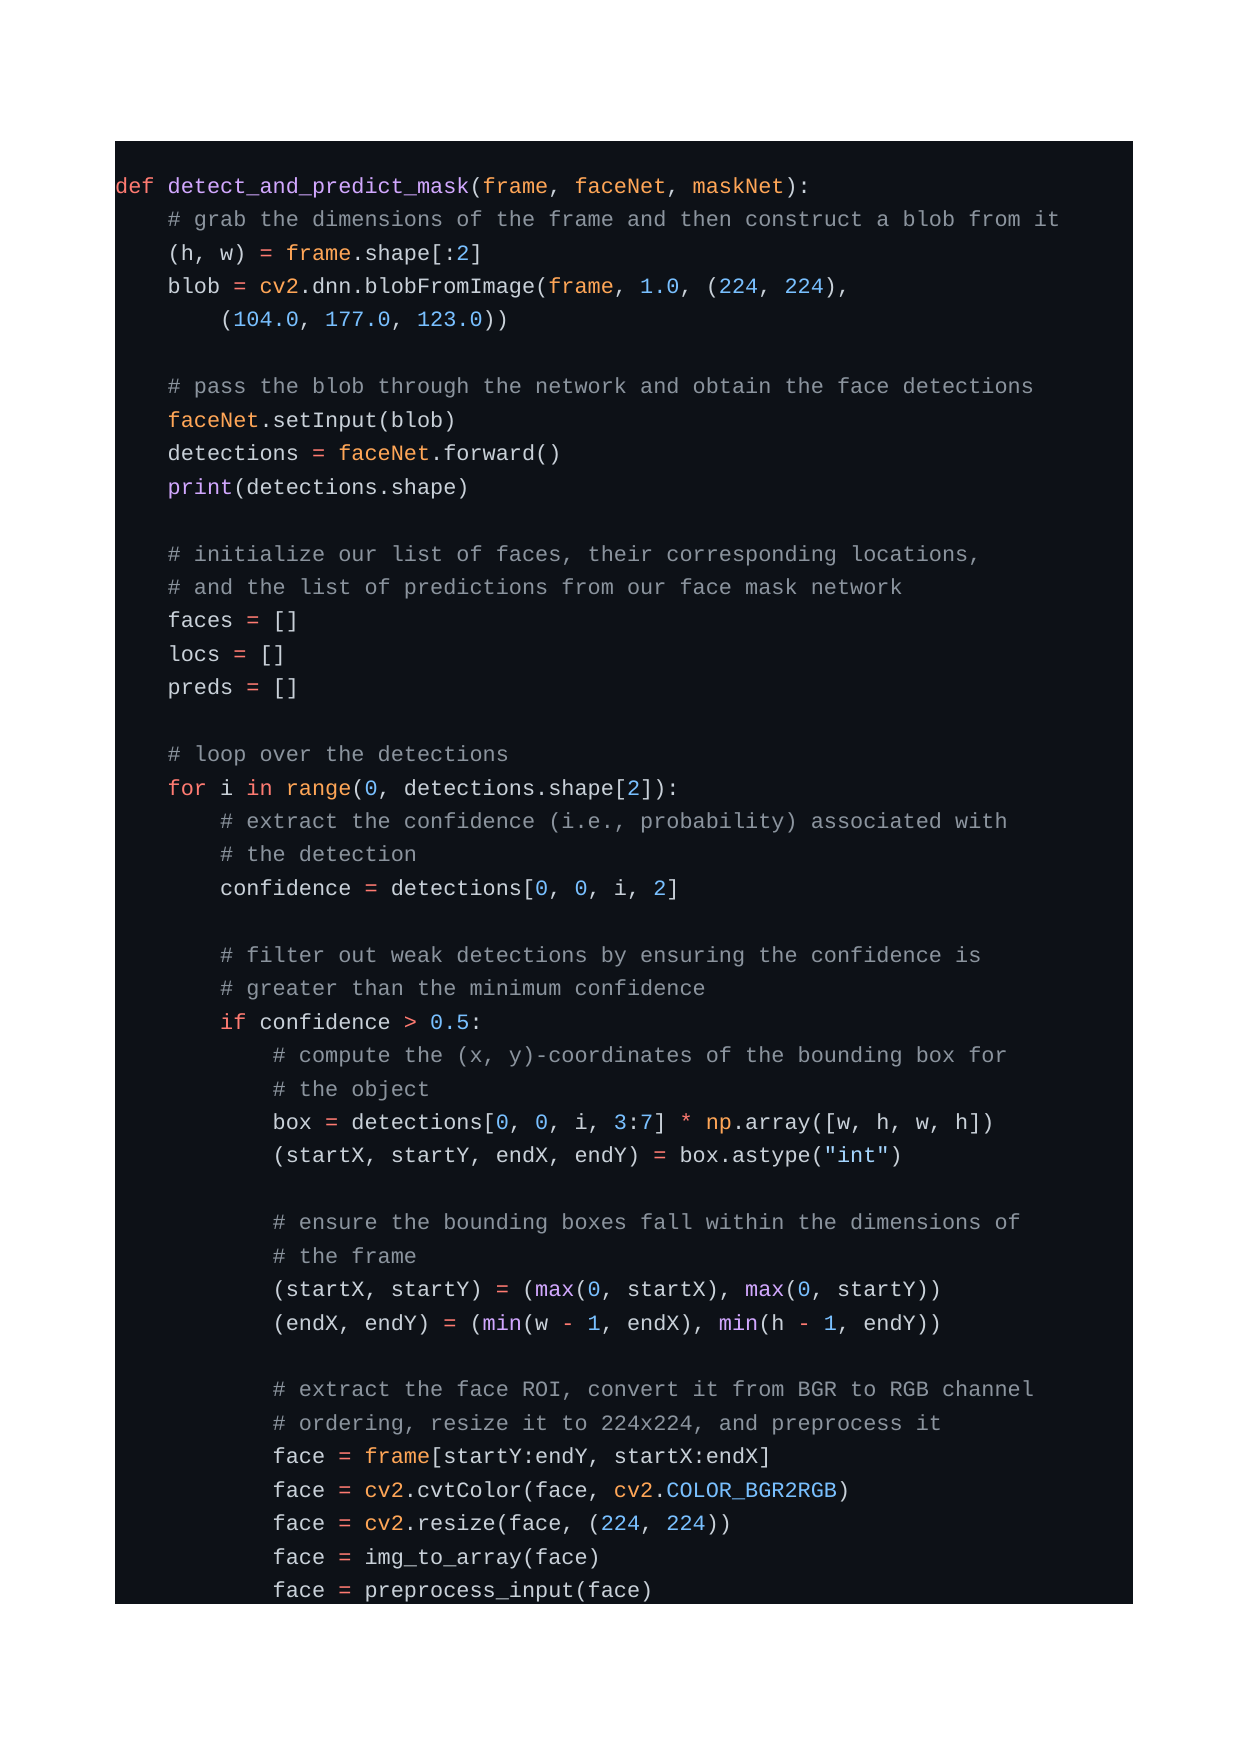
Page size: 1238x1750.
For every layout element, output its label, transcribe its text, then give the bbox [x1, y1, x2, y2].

text # ordering, resize it to 224x224, and preprocess it [115, 1412, 1133, 1437]
text confidence = detections[0, 0, i, 2] [115, 877, 1133, 902]
text # the object [115, 1078, 1133, 1102]
text box = detections[0, 0, i, 3:7] * np.array([w, h, w, h]) [115, 1111, 1133, 1136]
text face = cv2.cvtColor(face, cv2.COLOR_BGR2RGB) [115, 1479, 1133, 1504]
text (h, w) = frame.shape[:2] [115, 242, 1133, 267]
text face = frame[startY:endY, startX:endX] [115, 1446, 1133, 1470]
text # the frame [115, 1245, 1133, 1270]
text # extract the face ROI, convert it from BGR to RGB channel [115, 1379, 1133, 1403]
text face = img_to_array(face) [115, 1546, 1133, 1571]
text # loop over the detections [115, 743, 1133, 768]
text faces = [] [115, 609, 1133, 634]
text for i in range(0, detections.shape[2]): [115, 777, 1133, 802]
text (104.0, 177.0, 123.0)) [115, 309, 1133, 333]
text # filter out weak detections by ensuring the confidence is [115, 944, 1133, 969]
text if confidence > 0.5: [115, 1011, 1133, 1036]
text print(detections.shape) [115, 476, 1133, 501]
text # extract the confidence (i.e., probability) associated with [115, 810, 1133, 835]
text # compute the (x, y)-coordinates of the bounding box for [115, 1044, 1133, 1069]
text # ensure the bounding boxes fall within the dimensions of [115, 1211, 1133, 1236]
text # initialize our list of faces, their corresponding locations, [115, 543, 1133, 567]
text face = cv2.resize(face, (224, 224)) [115, 1512, 1133, 1537]
text # grab the dimensions of the frame and then construct a blob from it [115, 208, 1133, 233]
text preds = [] [115, 676, 1133, 701]
text face = preprocess_input(face) [115, 1579, 1133, 1604]
text # and the list of predictions from our face mask network [115, 576, 1133, 601]
text locs = [] [115, 643, 1133, 668]
text # greater than the minimum confidence [115, 977, 1133, 1002]
text def detect_and_predict_mask(frame, faceNet, maskNet): [115, 175, 1133, 200]
text # pass the blob through the network and obtain the face detections [115, 376, 1133, 400]
text (startX, startY) = (max(0, startX), max(0, startY)) [115, 1278, 1133, 1303]
text detections = faceNet.forward() [115, 442, 1133, 467]
text # the detection [115, 844, 1133, 868]
text (endX, endY) = (min(w - 1, endX), min(h - 1, endY)) [115, 1312, 1133, 1337]
text faceNet.setInput(blob) [115, 409, 1133, 434]
text (startX, startY, endX, endY) = box.astype("int") [115, 1144, 1133, 1169]
text blob = cv2.dnn.blobFromImage(frame, 1.0, (224, 224), [115, 275, 1133, 300]
